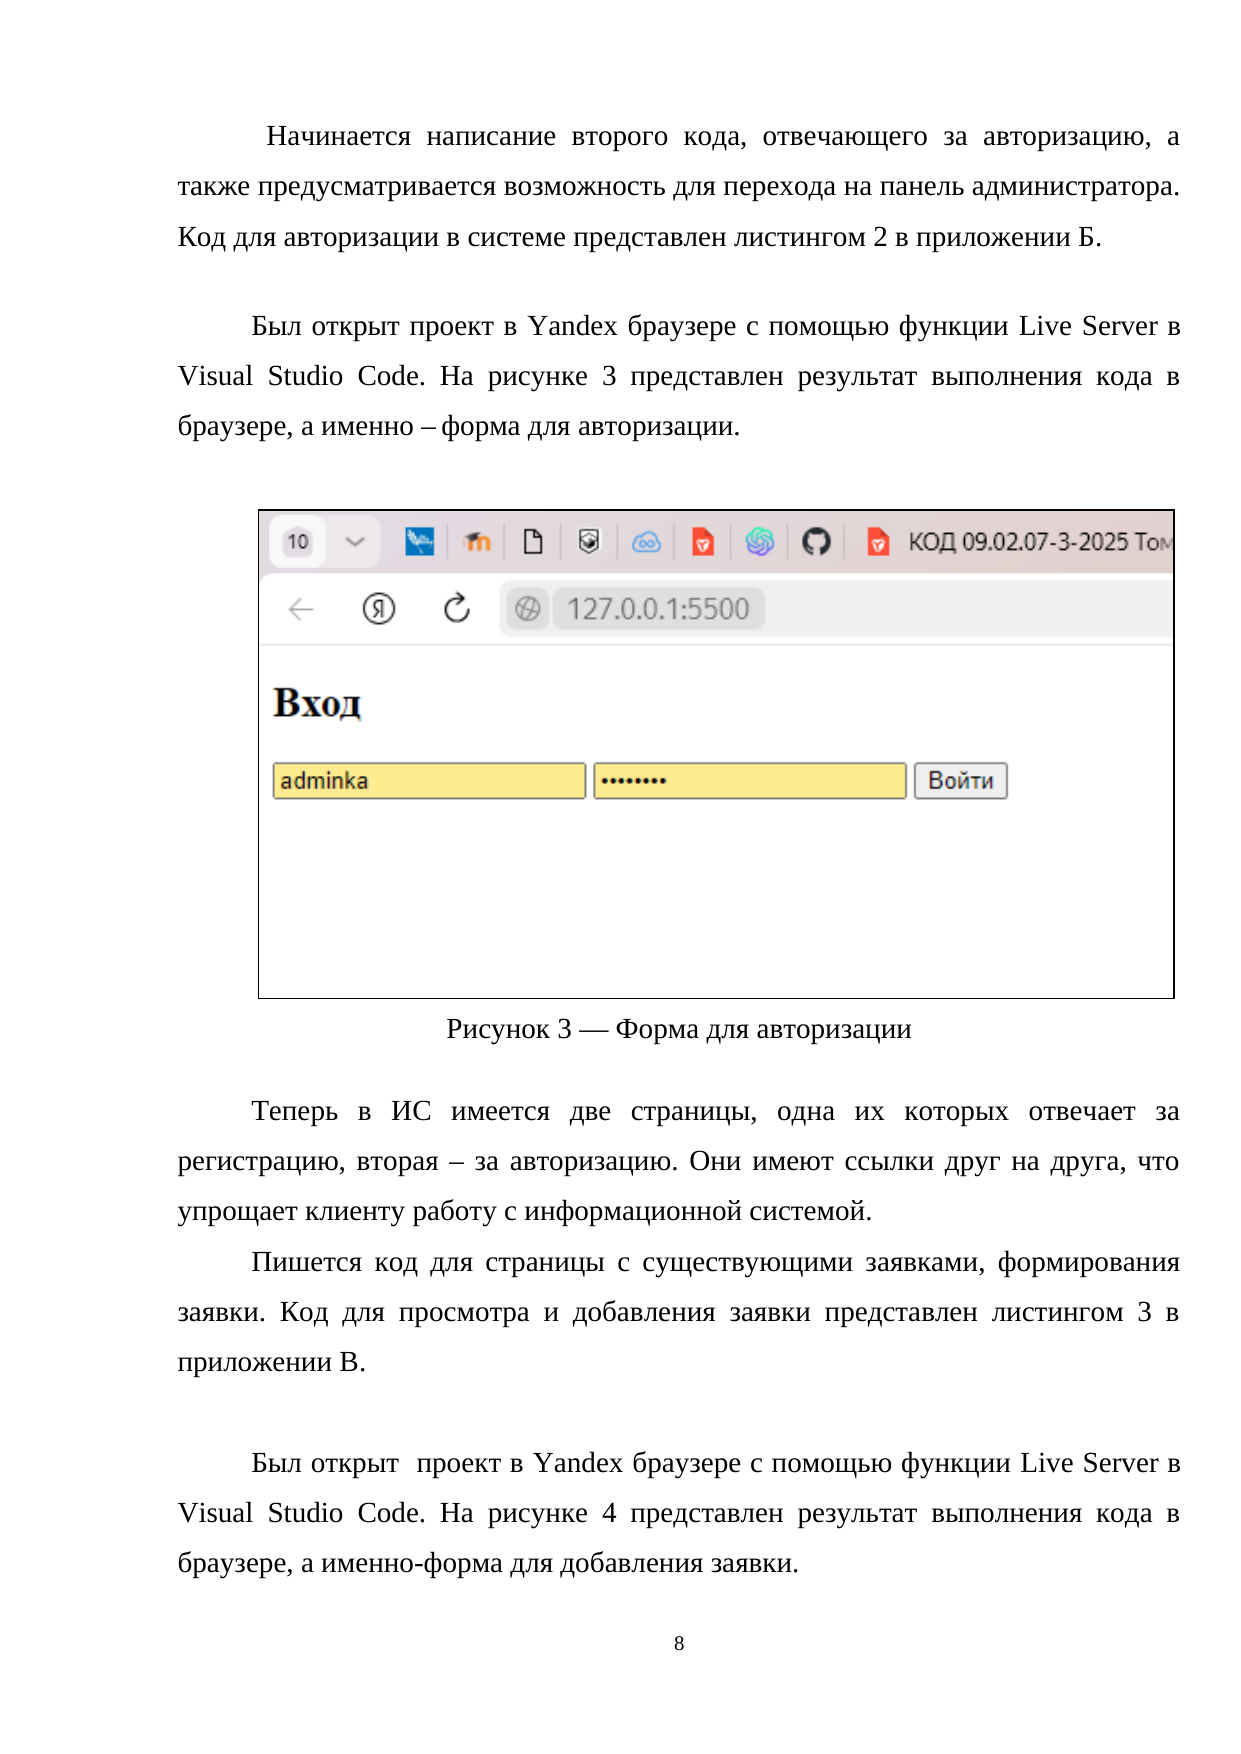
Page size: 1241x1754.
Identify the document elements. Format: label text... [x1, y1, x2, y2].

text Теперь в ИС имеется две страницы, одна их которых отвечает за регистрацию, вторая – за авторизацию. Они имеют ссылки друг на друга, что упрощает клиенту работу с информационной системой. [177, 1093, 1181, 1227]
picture [259, 511, 1173, 998]
text Был открыт проект в Yandex браузере с помощью функции Live Server в Visual Studio Code. На рисунке 3 представлен результат выполнения кода в браузере, а именно – форма для авторизации. [177, 308, 1181, 442]
text Начинается написание второго кода, отвечающего за авторизацию, а также предусматривается возможность для перехода на панель администратора. Код для авторизации в системе представлен листингом 2 в приложении Б. [177, 118, 1181, 252]
text Был открыт проект в Yandex браузере с помощью функции Live Server в Visual Studio Code. На рисунке 4 представлен результат выполнения кода в браузере, а именно-форма для добавления заявки. [177, 1445, 1181, 1579]
text Пишется код для страницы с существующими заявками, формирования заявки. Код для просмотра и добавления заявки представлен листингом 3 в приложении В. [177, 1244, 1181, 1378]
text Рисунок 3 — Форма для авторизации [177, 1011, 1181, 1044]
